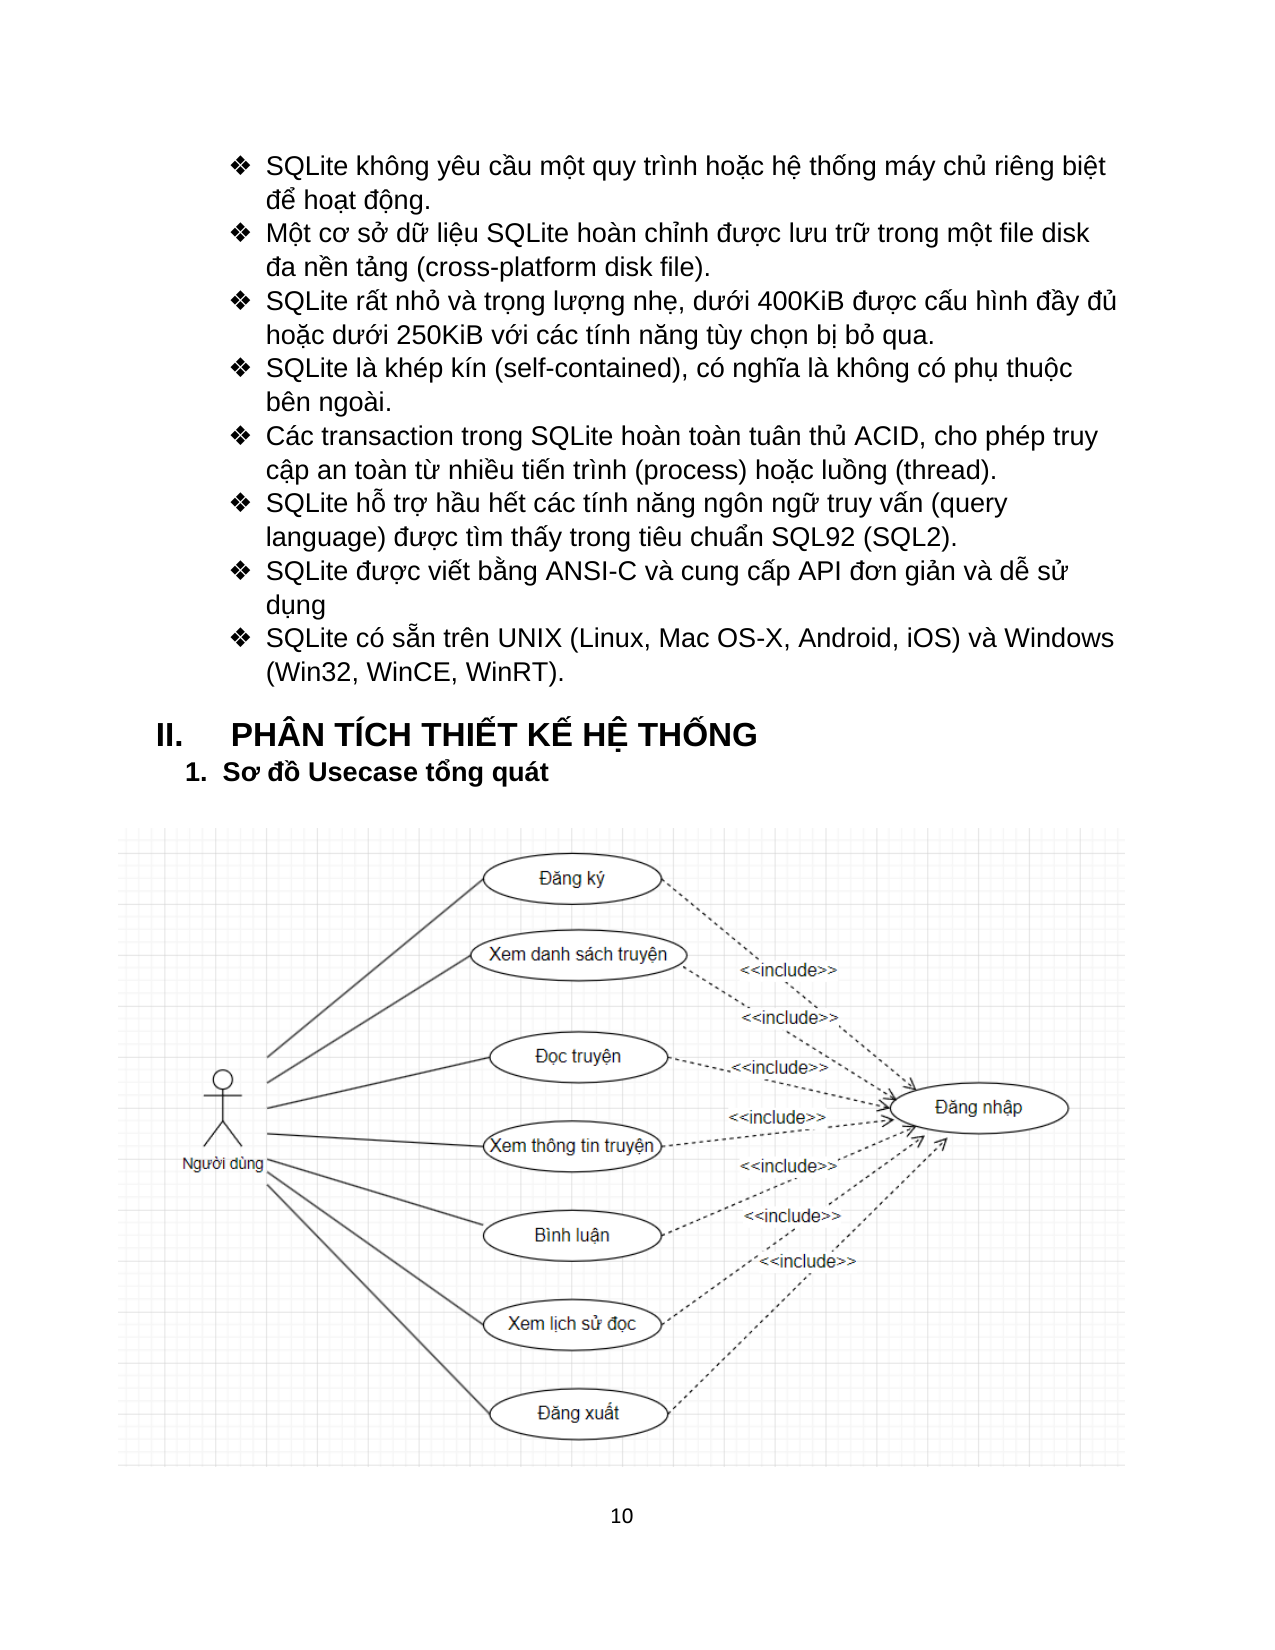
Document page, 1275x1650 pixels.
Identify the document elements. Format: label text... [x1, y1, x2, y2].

subtitle PHÂN TÍCH THIẾT KẾ HỆ THỐNG [156, 715, 1125, 753]
list SQLite hỗ trợ hầu hết các tính năng ngôn ngữ truy vấn (query language) được tìm thấy trong tiêu chuẩn SQL92 (SQL2). [228, 487, 1125, 552]
list SQLite rất nhỏ và trọng lượng nhẹ, dưới 400KiB được cấu hình đầy đủ hoặc dưới 250KiB với các tính năng tùy chọn bị bỏ qua. [228, 285, 1125, 350]
list SQLite là khép kín (self-contained), có nghĩa là không có phụ thuộc bên ngoài. [228, 352, 1125, 417]
list SQLite có sẵn trên UNIX (Linux, Mac OS-X, Android, iOS) và Windows (Win32, WinCE, WinRT). [228, 622, 1125, 687]
list Các transaction trong SQLite hoàn toàn tuân thủ ACID, cho phép truy cập an toàn từ nhiều tiến trình (process) hoặc luồng (thread). [228, 420, 1125, 485]
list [228, 150, 1125, 215]
list SQLite được viết bằng ANSI-C và cung cấp API đơn giản và dễ sử dụng [228, 555, 1125, 620]
list Một cơ sở dữ liệu SQLite hoàn chỉnh được lưu trữ trong một file disk đa nền tảng (cross-platform disk file). [228, 217, 1125, 282]
picture [118, 828, 1125, 1467]
subtitle Sơ đồ Usecase tổng quát [185, 756, 1125, 788]
